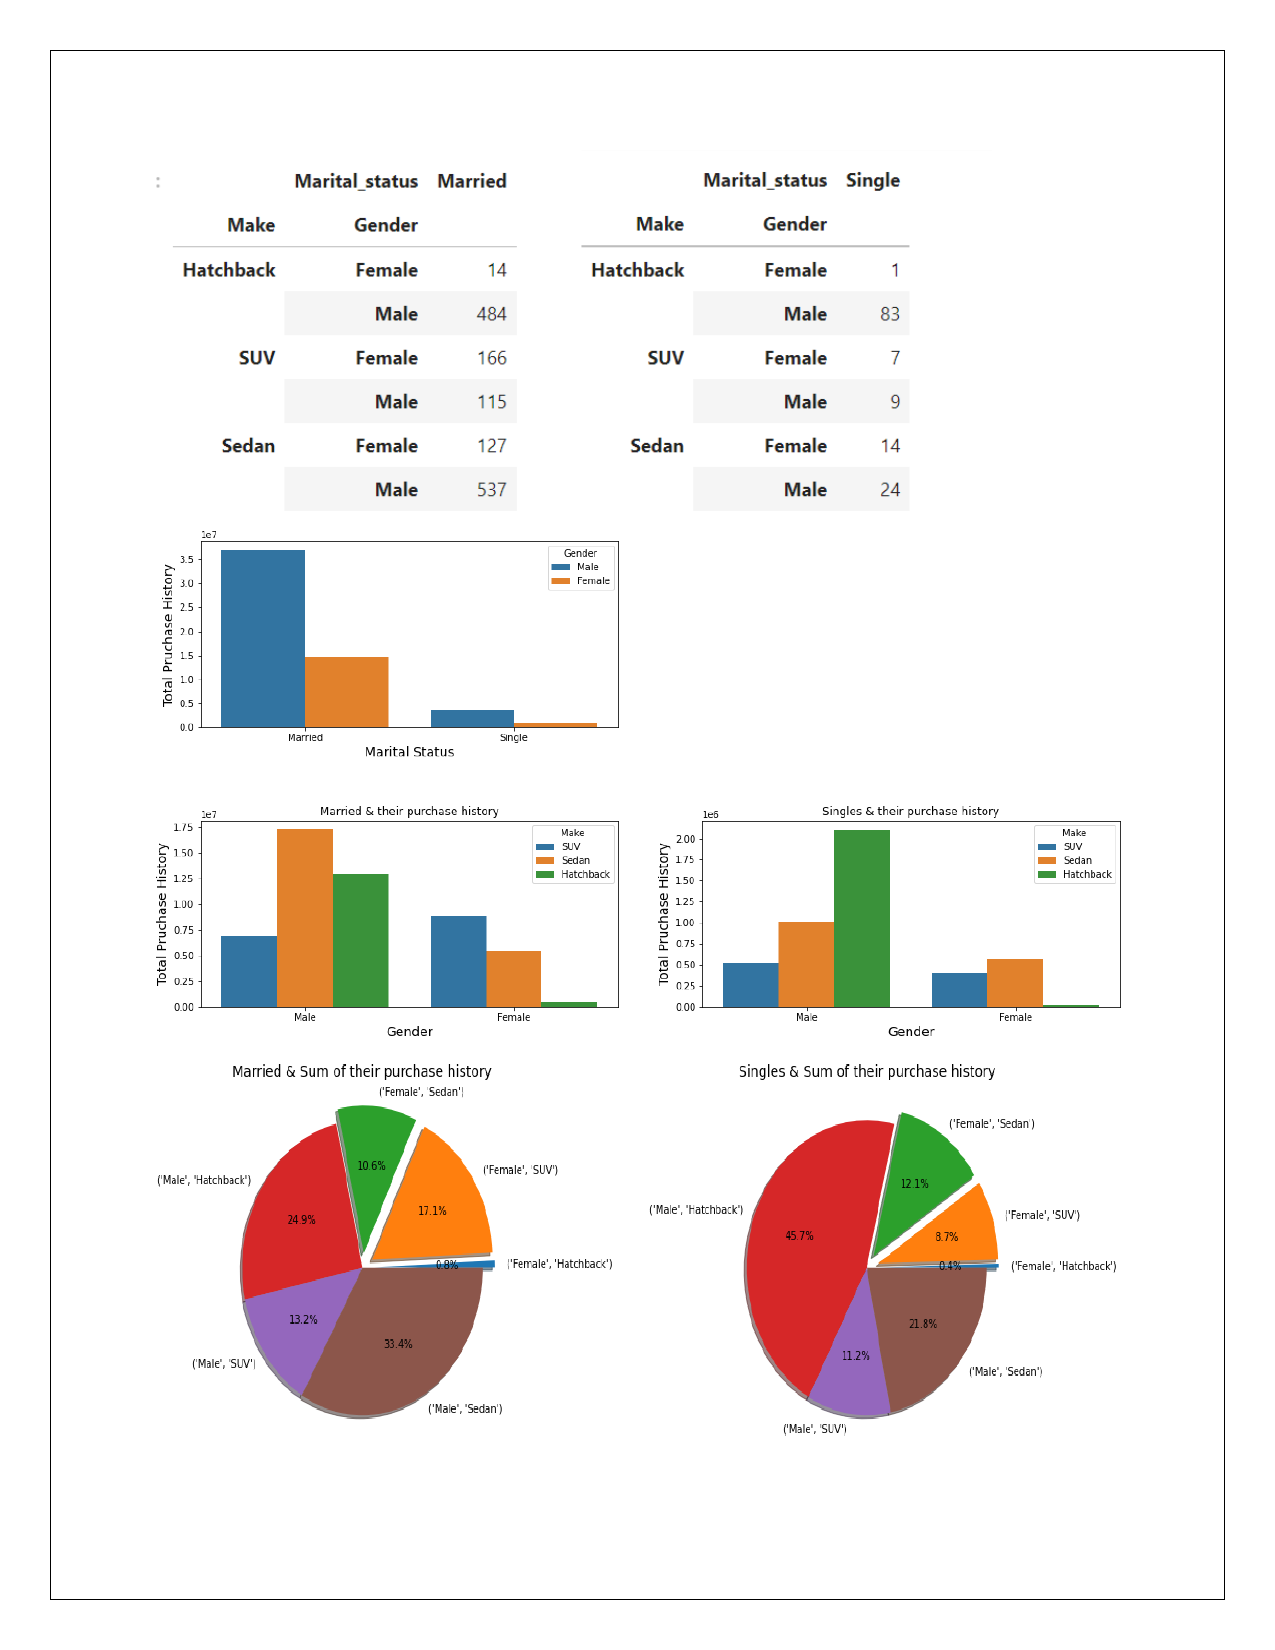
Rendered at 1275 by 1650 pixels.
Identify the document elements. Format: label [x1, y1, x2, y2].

picture [150, 1057, 1122, 1461]
picture [150, 525, 1125, 1045]
picture [570, 150, 993, 513]
picture [150, 152, 545, 513]
